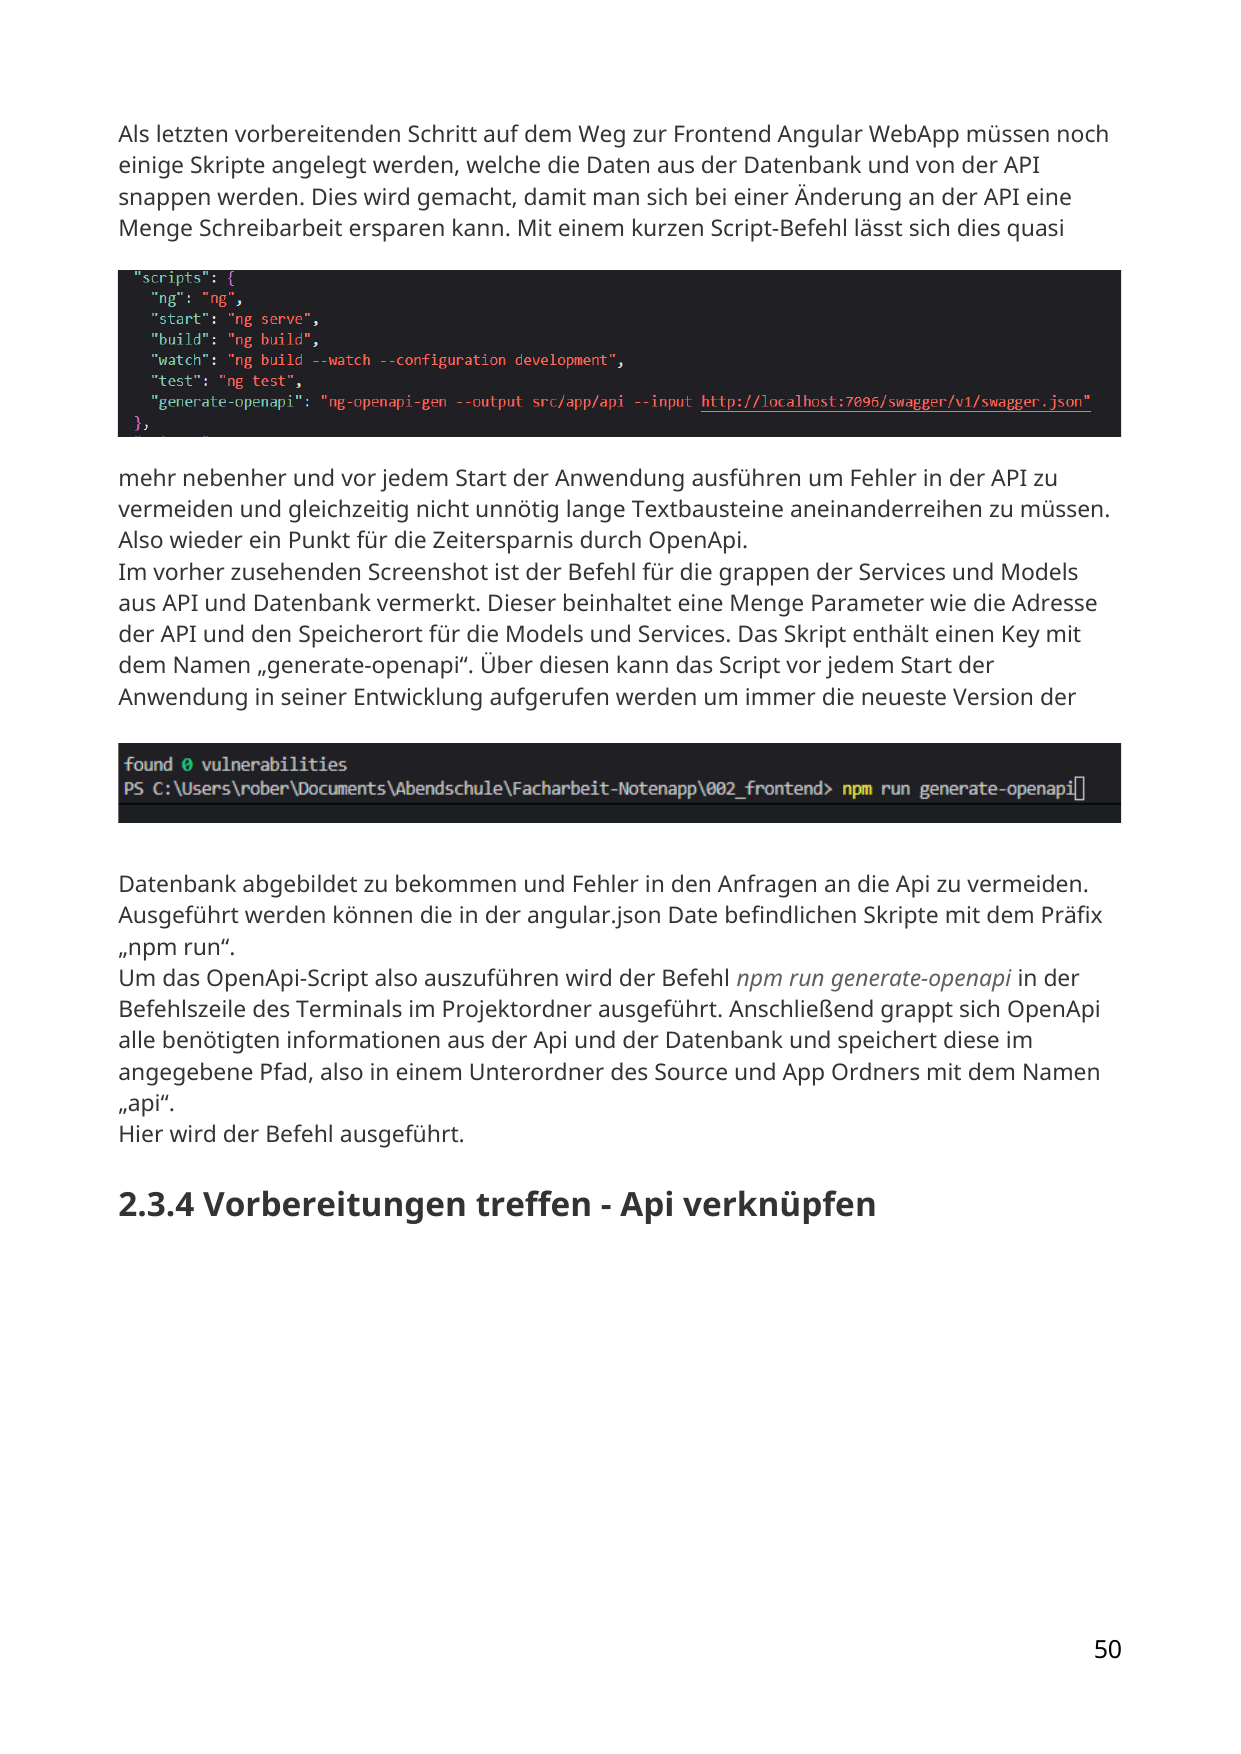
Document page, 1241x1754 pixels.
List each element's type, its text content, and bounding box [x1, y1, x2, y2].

text Um das OpenApi-Script also auszuführen wird der Befehl npm run generate-openapi in der Befehlszeile des Terminals im Projektordner ausgeführt. Anschließend grappt sich OpenApi alle benötigten informationen aus der Api und der Datenbank und speichert diese im angegebene Pfad, also in einem Unterordner des Source und App Ordners mit dem Namen „api“. [118, 962, 1122, 1118]
text Im vorher zusehenden Screenshot ist der Befehl für die grappen der Services und Models aus API und Datenbank vermerkt. Dieser beinhaltet eine Menge Parameter wie die Adresse der API und den Speicherort für die Models und Services. Das Skript enthält einen Key mit dem Namen „generate-openapi“. Über diesen kann das Script vor jedem Start der Anwendung in seiner Entwicklung aufgerufen werden um immer die neueste Version der Datenbank abgebildet zu bekommen und Fehler in den Anfragen an die Api zu vermeiden. Ausgeführt werden können die in der angular.json Date befindlichen Skripte mit dem Präfix „npm run“. [118, 823, 1122, 962]
text Im vorher zusehenden Screenshot ist der Befehl für die grappen der Services und Models aus API und Datenbank vermerkt. Dieser beinhaltet eine Menge Parameter wie die Adresse der API und den Speicherort für die Models und Services. Das Skript enthält einen Key mit dem Namen „generate-openapi“. Über diesen kann das Script vor jedem Start der Anwendung in seiner Entwicklung aufgerufen werden um immer die neueste Version der Datenbank abgebildet zu bekommen und Fehler in den Anfragen an die Api zu vermeiden. Ausgeführt werden können die in der angular.json Date befindlichen Skripte mit dem Präfix „npm run“. [118, 556, 1122, 743]
text Hier wird der Befehl ausgeführt. [118, 1118, 1122, 1149]
picture [117, 743, 1122, 823]
text 2.3.4 Vorbereitungen treffen - Api verknüpfen [118, 1181, 1122, 1226]
text Als letzten vorbereitenden Schritt auf dem Weg zur Frontend Angular WebApp müssen noch einige Skripte angelegt werden, welche die Daten aus der Datenbank und von der API snappen werden. Dies wird gemacht, damit man sich bei einer Änderung an der API eine Menge Schreibarbeit ersparen kann. Mit einem kurzen Script-Befehl lässt sich dies quasi mehr nebenher und vor jedem Start der Anwendung ausführen um Fehler in der API zu vermeiden und gleichzeitig nicht unnötig lange Textbausteine aneinanderreihen zu müssen. Also wieder ein Punkt für die Zeitersparnis durch OpenApi. [118, 118, 1122, 270]
picture [117, 270, 1122, 437]
text Als letzten vorbereitenden Schritt auf dem Weg zur Frontend Angular WebApp müssen noch einige Skripte angelegt werden, welche die Daten aus der Datenbank und von der API snappen werden. Dies wird gemacht, damit man sich bei einer Änderung an der API eine Menge Schreibarbeit ersparen kann. Mit einem kurzen Script-Befehl lässt sich dies quasi mehr nebenher und vor jedem Start der Anwendung ausführen um Fehler in der API zu vermeiden und gleichzeitig nicht unnötig lange Textbausteine aneinanderreihen zu müssen. Also wieder ein Punkt für die Zeitersparnis durch OpenApi. [118, 437, 1122, 556]
